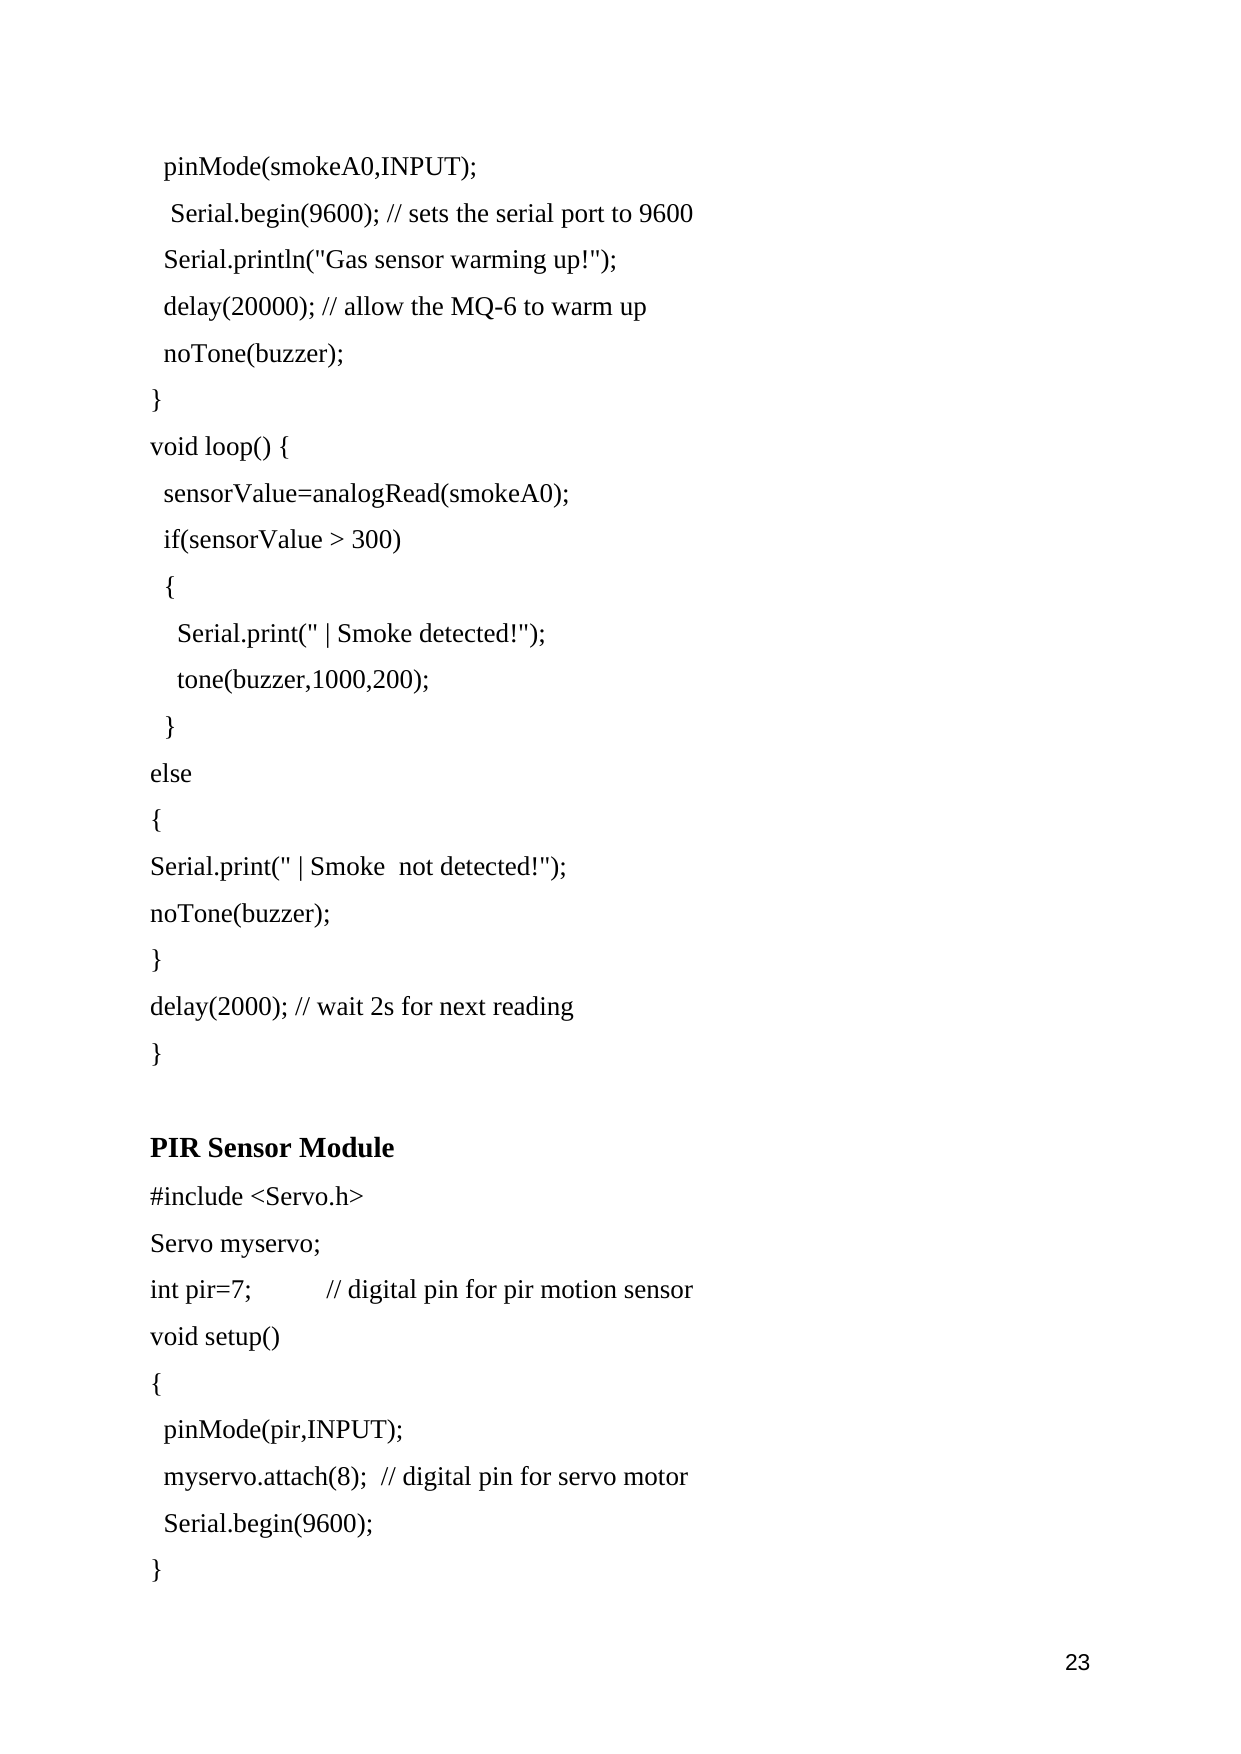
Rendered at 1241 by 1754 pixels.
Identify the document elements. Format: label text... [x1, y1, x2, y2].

text sensorValue=analogRead(smokeA0); [150, 477, 1090, 508]
text } [150, 1037, 1090, 1068]
text Serial.begin(9600); [150, 1507, 1090, 1538]
text { [150, 570, 1090, 601]
text #include <Servo.h> [150, 1180, 1090, 1211]
text Serial.println("Gas sensor warming up!"); [150, 243, 1090, 274]
text else [150, 757, 1090, 788]
text myservo.attach(8); // digital pin for servo motor [150, 1460, 1090, 1491]
text PIR Sensor Module [150, 1130, 1090, 1163]
text pinMode(smokeA0,INPUT); [150, 150, 1090, 181]
text int pir=7; // digital pin for pir motion sensor [150, 1274, 1090, 1305]
text Serial.print(" | Smoke not detected!"); [150, 850, 1090, 881]
text void loop() { [150, 430, 1090, 461]
text { [150, 1367, 1090, 1398]
text { [150, 803, 1090, 834]
text noTone(buzzer); [150, 337, 1090, 368]
text void setup() [150, 1320, 1090, 1351]
text delay(2000); // wait 2s for next reading [150, 990, 1090, 1021]
text delay(20000); // allow the MQ-6 to warm up [150, 290, 1090, 321]
text } [150, 1554, 1090, 1585]
text pinMode(pir,INPUT); [150, 1414, 1090, 1445]
text tone(buzzer,1000,200); [150, 663, 1090, 694]
text Serial.print(" | Smoke detected!"); [150, 617, 1090, 648]
text Servo myservo; [150, 1227, 1090, 1258]
text } [150, 383, 1090, 414]
text } [150, 943, 1090, 974]
text noTone(buzzer); [150, 897, 1090, 928]
text Serial.begin(9600); // sets the serial port to 9600 [150, 197, 1090, 228]
text if(sensorValue > 300) [150, 523, 1090, 554]
text } [150, 710, 1090, 741]
